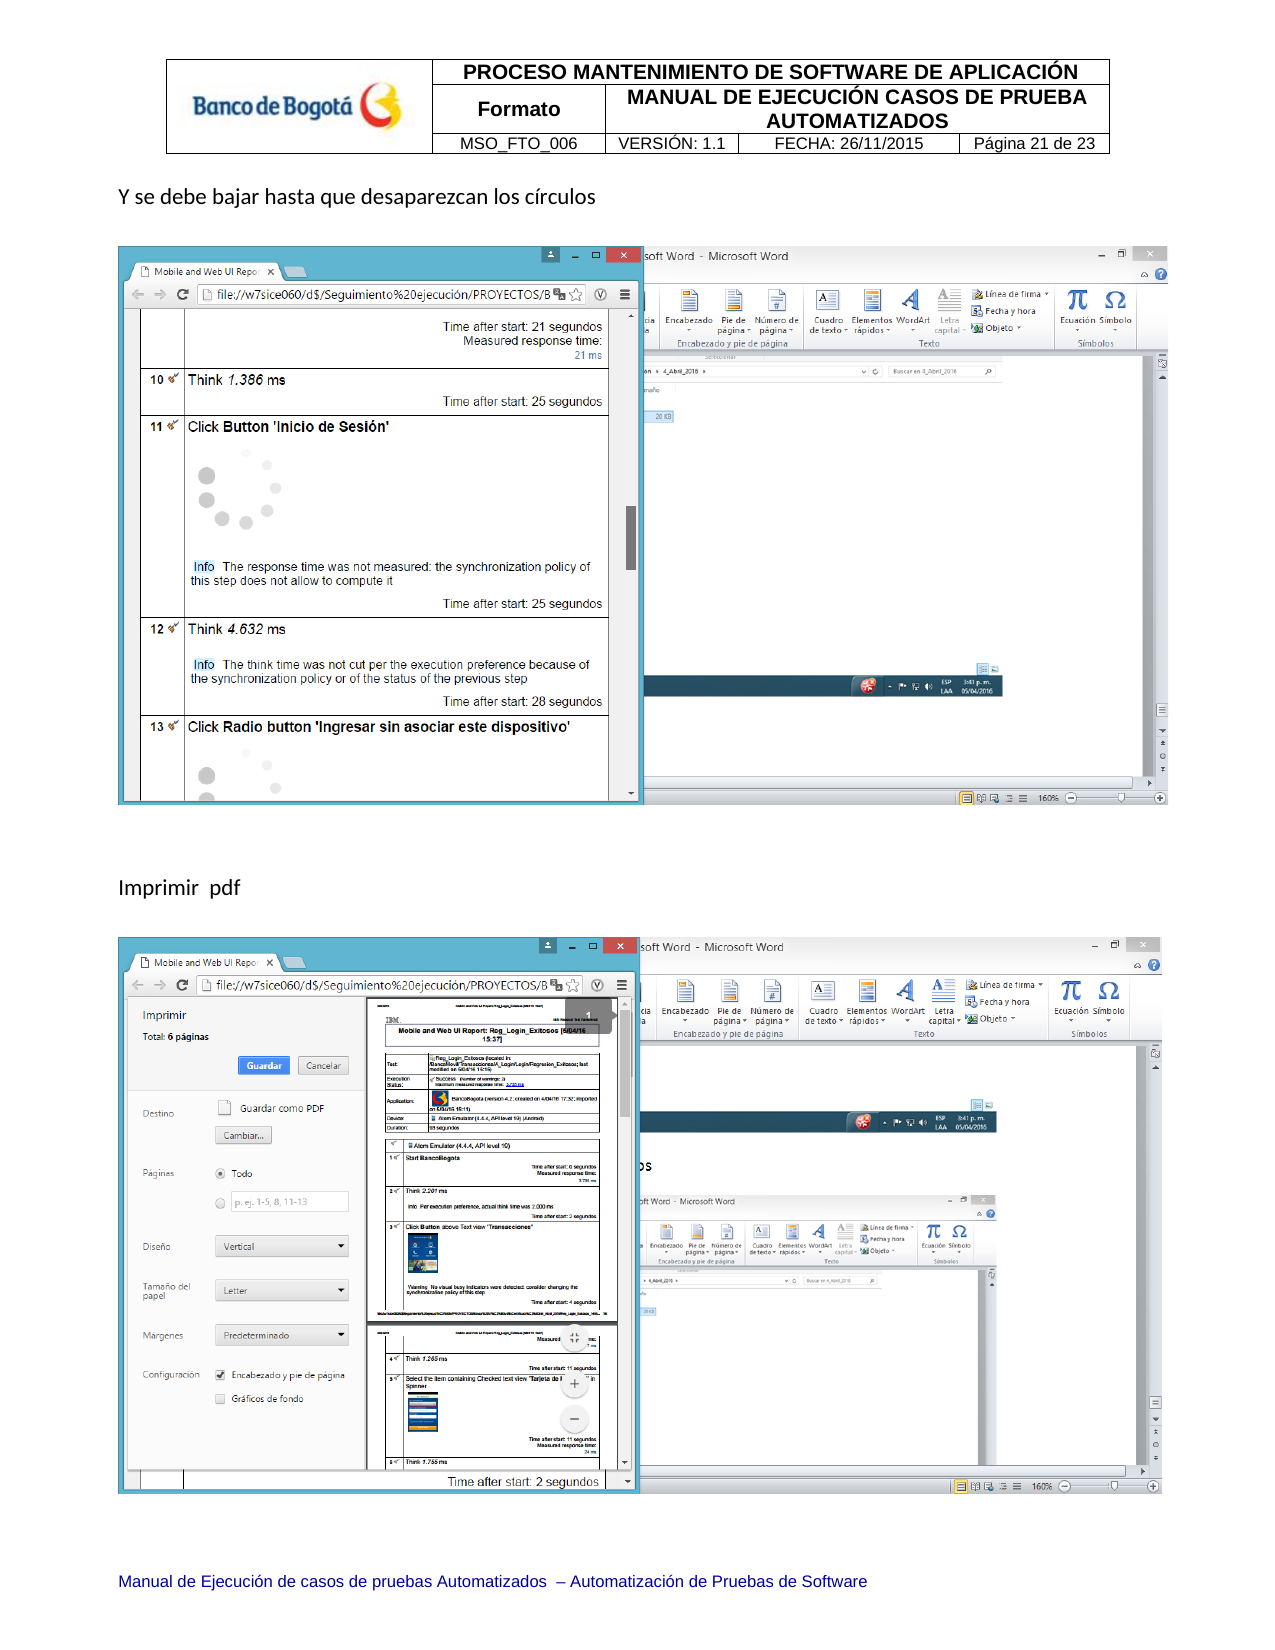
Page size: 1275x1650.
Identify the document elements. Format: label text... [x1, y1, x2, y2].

text Imprimir pdf [118, 873, 1157, 901]
picture [177, 63, 417, 150]
text Y se debe bajar hasta que desaparezcan los círculos [118, 182, 1157, 210]
picture [118, 937, 1162, 1494]
picture [118, 246, 1169, 805]
